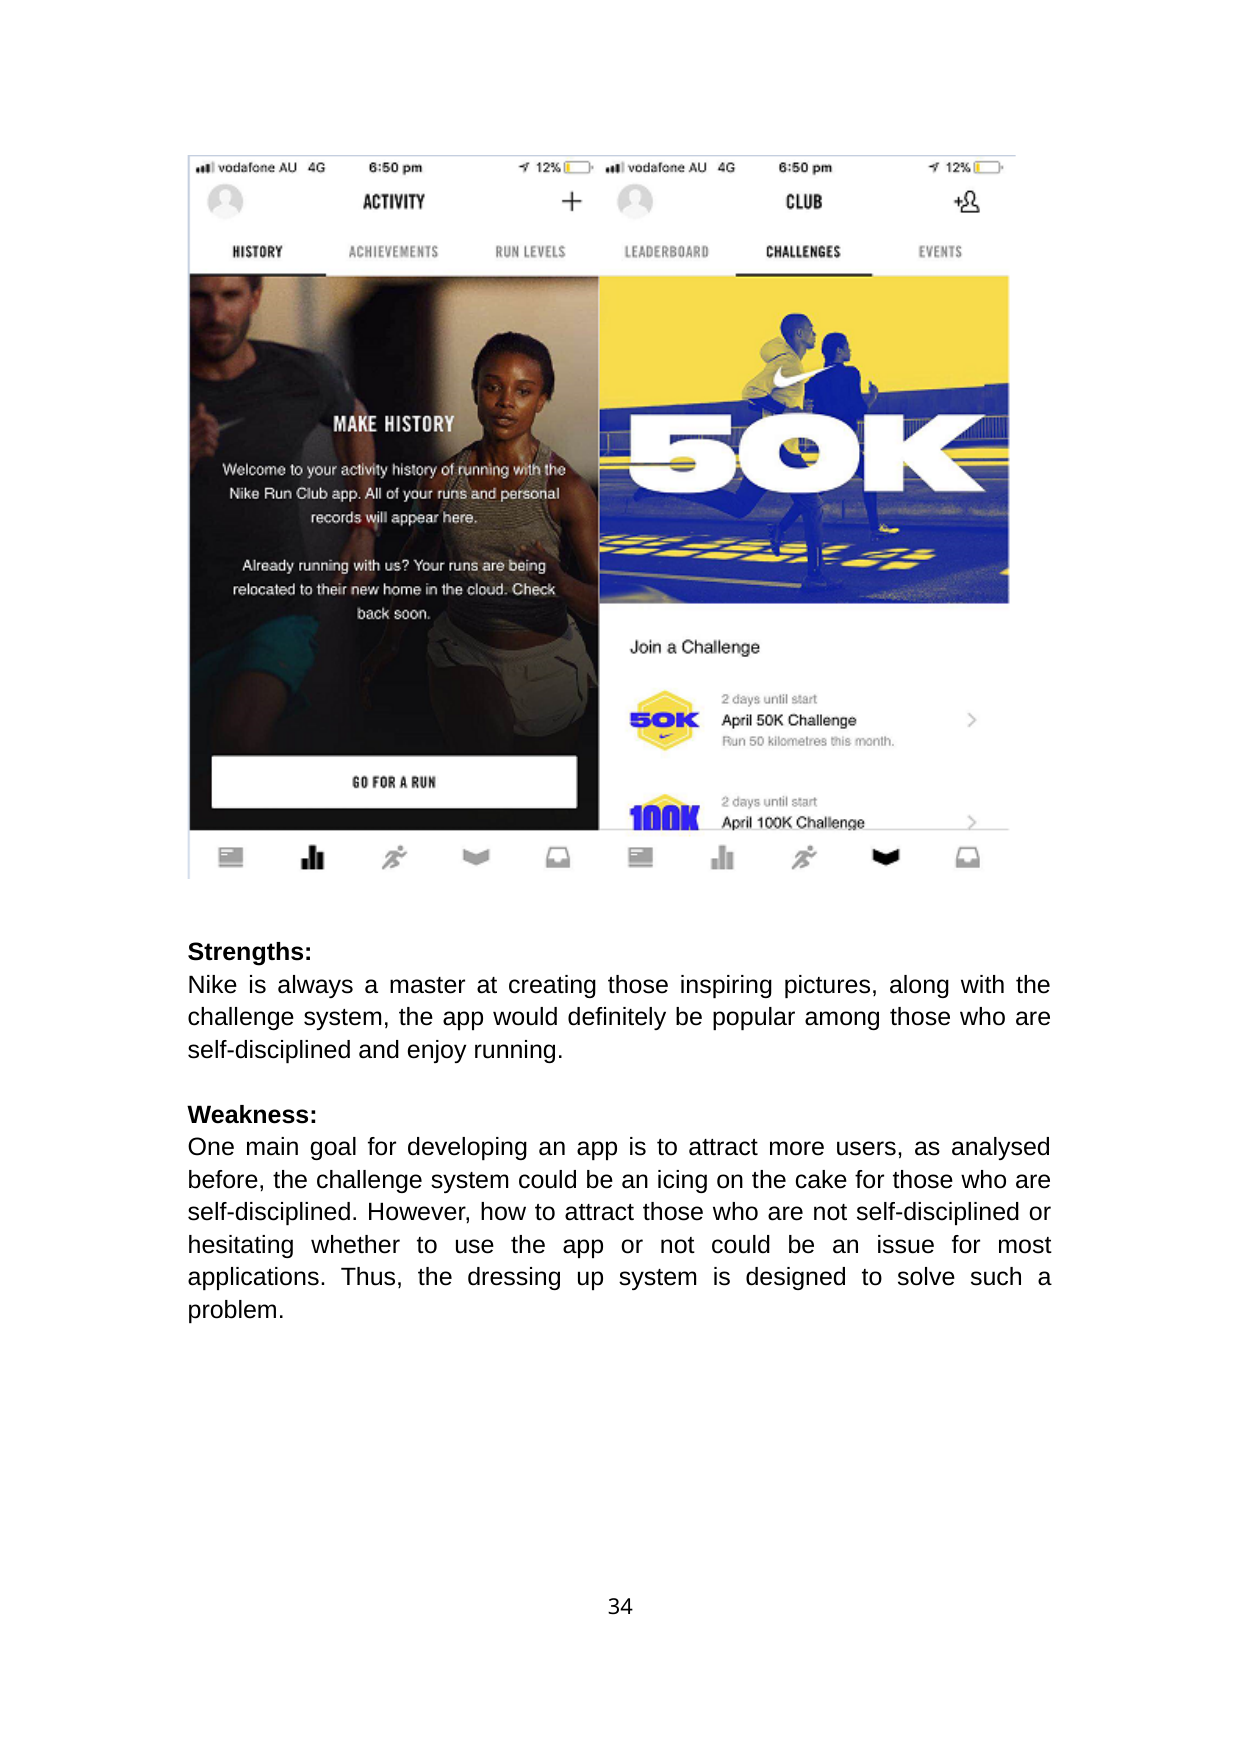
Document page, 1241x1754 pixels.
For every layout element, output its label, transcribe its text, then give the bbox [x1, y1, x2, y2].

picture [187, 155, 1016, 879]
text Weakness: [187, 1098, 1053, 1131]
text One main goal for developing an app is to attract more users, as analysed before, the challenge system could be an icing on the cake for those who are self-disciplined. However, how to attract those who are not self-disciplined or hesitating whether to use the app or not could be an issue for most applications. Thus, the dressing up system is designed to solve such a problem. [187, 1131, 1053, 1326]
text Nike is always a master at creating those inspiring pictures, along with the challenge system, the app would definitely be popular among those who are self-disciplined and enjoy running. [187, 968, 1053, 1066]
text Strengths: [187, 936, 1053, 968]
